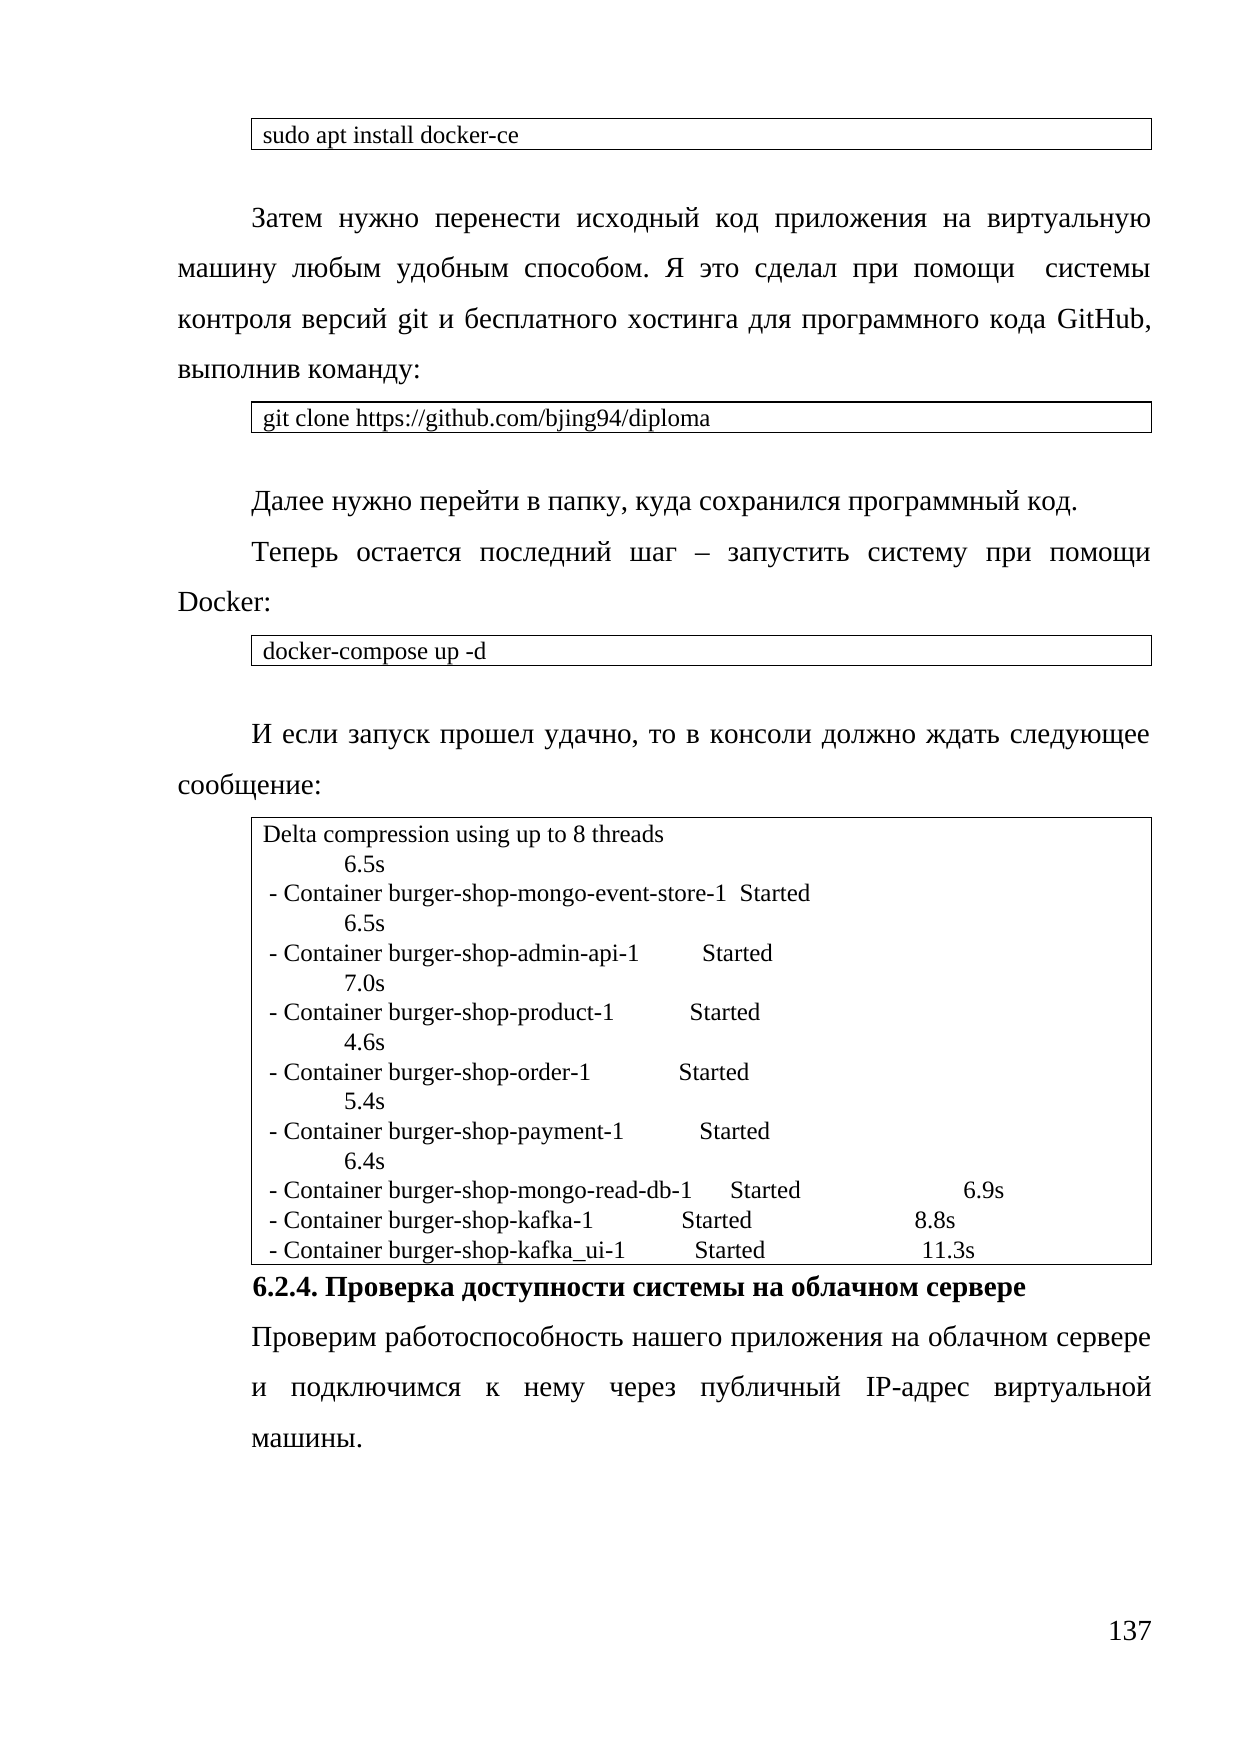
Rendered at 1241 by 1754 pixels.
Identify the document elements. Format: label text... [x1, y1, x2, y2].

text И если запуск прошел удачно, то в консоли должно ждать следующее сообщение: [177, 717, 1152, 800]
text Теперь остается последний шаг – запустить систему при помощи Docker: [177, 534, 1152, 618]
table_header sudo apt install docker-ce [252, 119, 1151, 149]
table_header Delta compression using up to 8 threads 6.5s - Container burger-shop-mongo-event-store-1 Started 6.5s - Container burger-shop-admin-api-1 Started 7.0s - Container burger-shop-product-1 Started 4.6s - Container burger-shop-order-1 Started 5.4s - Container burger-shop-payment-1 Started 6.4s - Container burger-shop-mongo-read-db-1 Started 6.9s - Container burger-shop-kafka-1 Started 8.8s - Container burger-shop-kafka_ui-1 Started 11.3s [252, 818, 1151, 1263]
text Далее нужно перейти в папку, куда сохранился программный код. [177, 483, 1152, 517]
table_header docker-compose up -d [252, 636, 1151, 665]
table_header git clone https://github.com/bjing94/diploma [252, 403, 1151, 432]
text Затем нужно перенести исходный код приложения на виртуальную машину любым удобным способом. Я это сделал при помощи системы контроля версий git и бесплатного хостинга для программного кода GitHub, выполнив команду: [177, 200, 1152, 385]
text Проверим работоспособность нашего приложения на облачном сервере и подключимся к нему через публичный IP-адрес виртуальной машины. [251, 1319, 1152, 1453]
subtitle Проверка доступности системы на облачном сервере [252, 1269, 1152, 1302]
